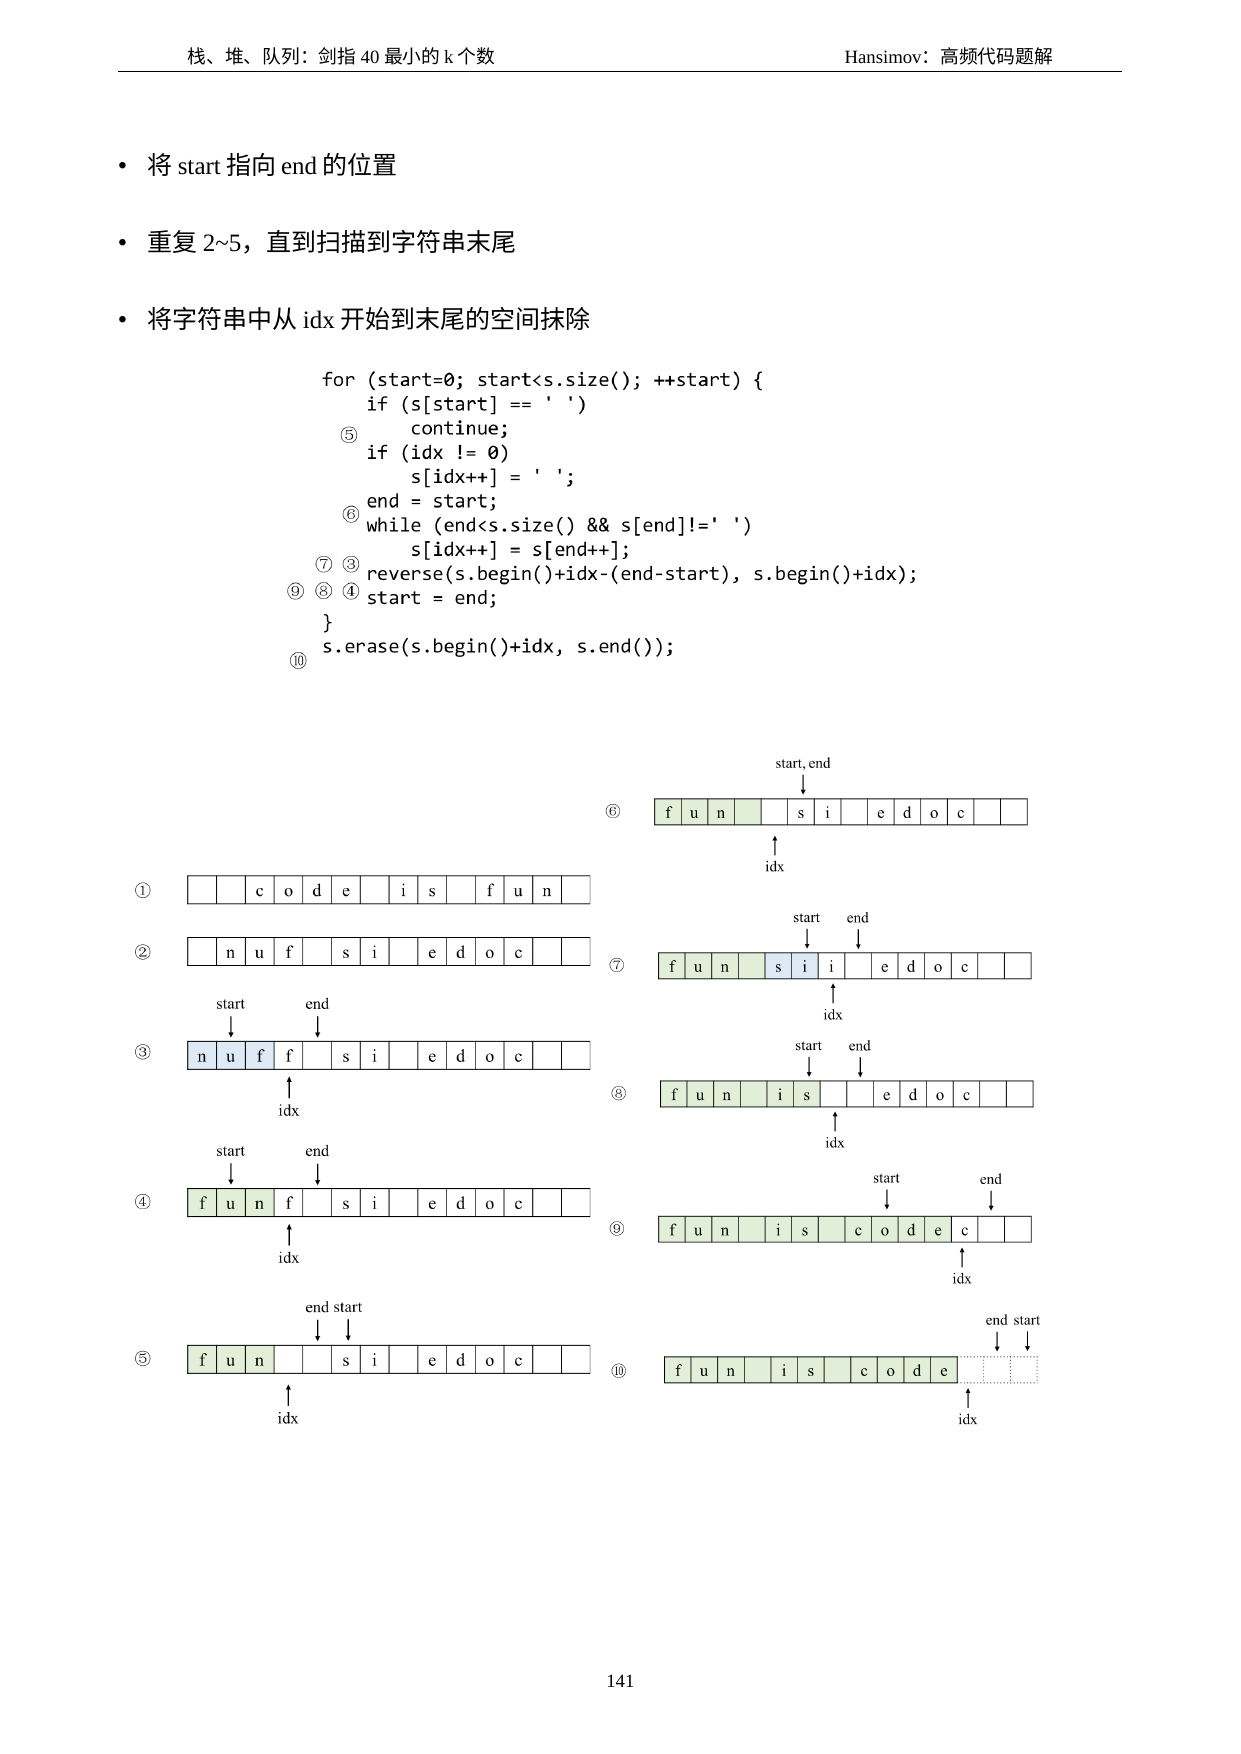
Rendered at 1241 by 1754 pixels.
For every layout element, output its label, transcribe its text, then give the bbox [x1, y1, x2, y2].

text 将start指向end的位置 [118, 130, 1122, 198]
text 重复2~5，直到扫描到字符串末尾 [118, 207, 1122, 275]
text 将字符串中从idx开始到末尾的空间抹除 [118, 284, 1122, 352]
picture [265, 360, 975, 681]
picture [118, 748, 1063, 1437]
